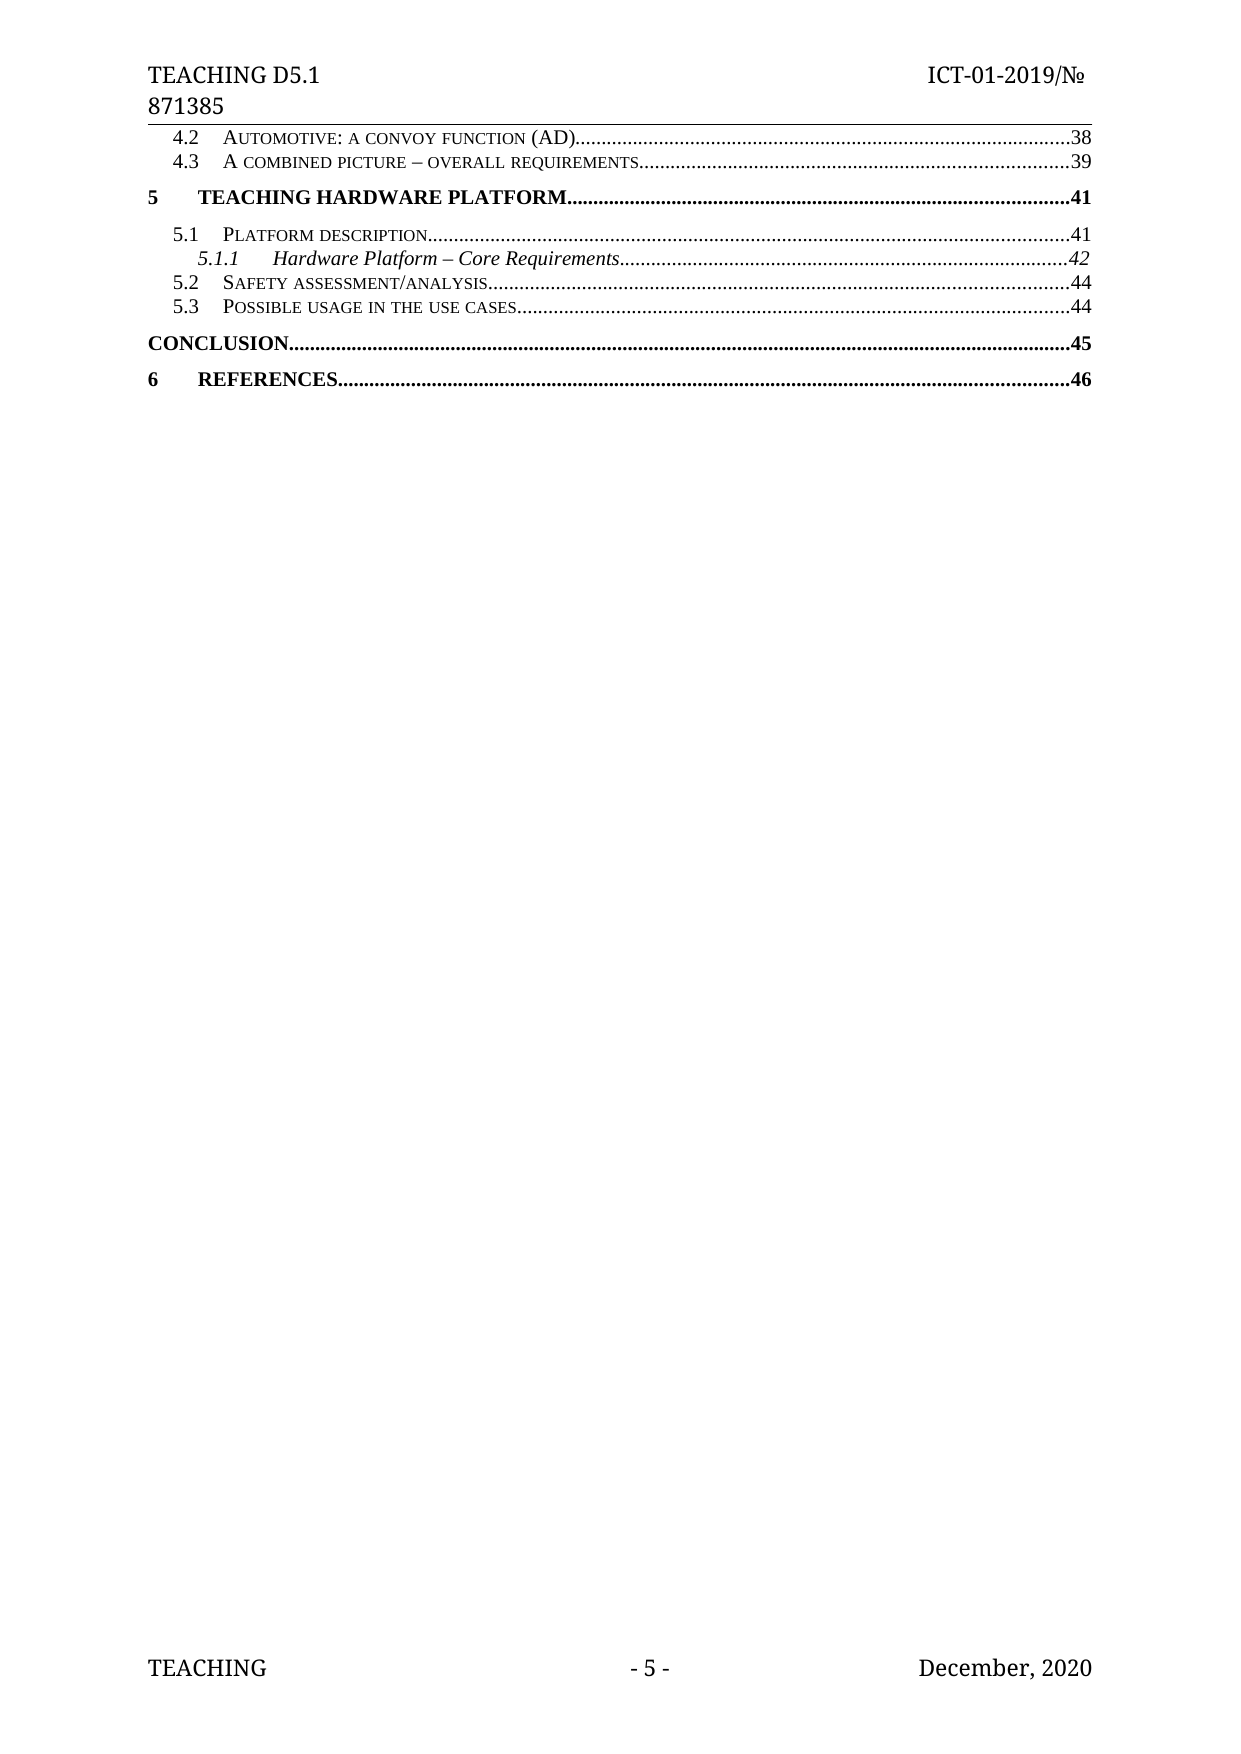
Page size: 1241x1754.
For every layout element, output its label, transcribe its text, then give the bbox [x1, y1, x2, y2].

text 5.3 Possible usage in the use cases 44 [173, 294, 1092, 318]
text Conclusion 45 [148, 331, 1092, 355]
text 4.2 Automotive: a convoy function (AD) 38 [173, 125, 1092, 149]
text 5.2 Safety assessment/analysis 44 [173, 270, 1092, 294]
text 6 References 46 [148, 367, 1092, 391]
text 5.1.1 Hardware Platform – Core Requirements 42 [198, 246, 1092, 270]
text 5.1 Platform description 41 [173, 222, 1092, 246]
text 4.3 A combined picture – overall requirements 39 [173, 149, 1092, 173]
text 5 TEACHING hardware platform 41 [148, 185, 1092, 209]
